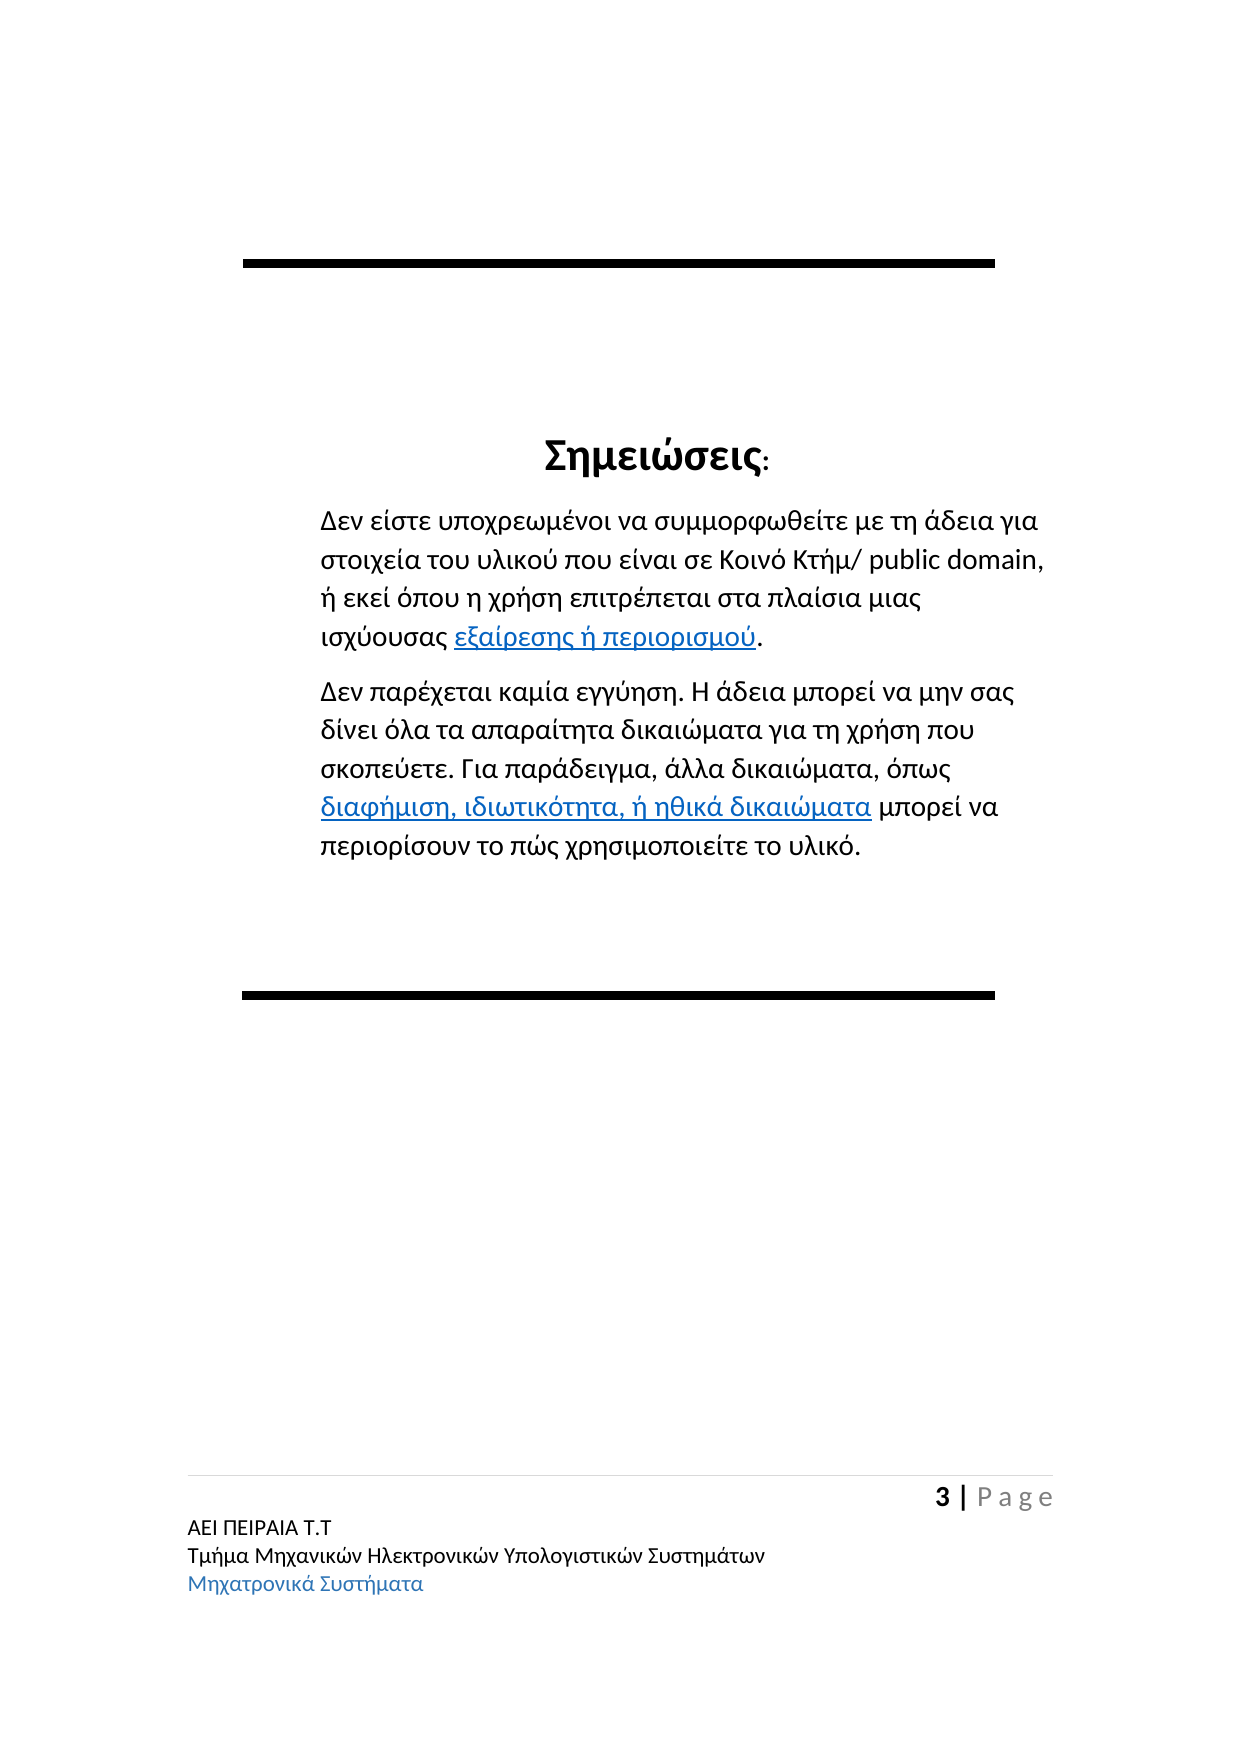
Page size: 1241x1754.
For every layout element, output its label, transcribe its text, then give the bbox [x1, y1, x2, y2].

text Δεν παρέχεται καμία εγγύηση. Η άδεια μπορεί να μην σας δίνει όλα τα απαραίτητα δικαιώματα για τη χρήση που σκοπεύετε. Για παράδειγμα, άλλα δικαιώματα, όπως διαφήμιση, ιδιωτικότητα, ή ηθικά δικαιώματα μπορεί να περιορίσουν το πώς χρησιμοποιείτε το υλικό. [320, 673, 1053, 862]
text Δεν είστε υποχρεωμένοι να συμμορφωθείτε με τη άδεια για στοιχεία του υλικού που είναι σε Κοινό Κτήμ/ public domain, ή εκεί όπου η χρήση επιτρέπεται στα πλαίσια μιας ισχύουσας εξαίρεσης ή περιορισμού. [320, 502, 1053, 653]
text Σημειώσεις: [261, 426, 1053, 481]
